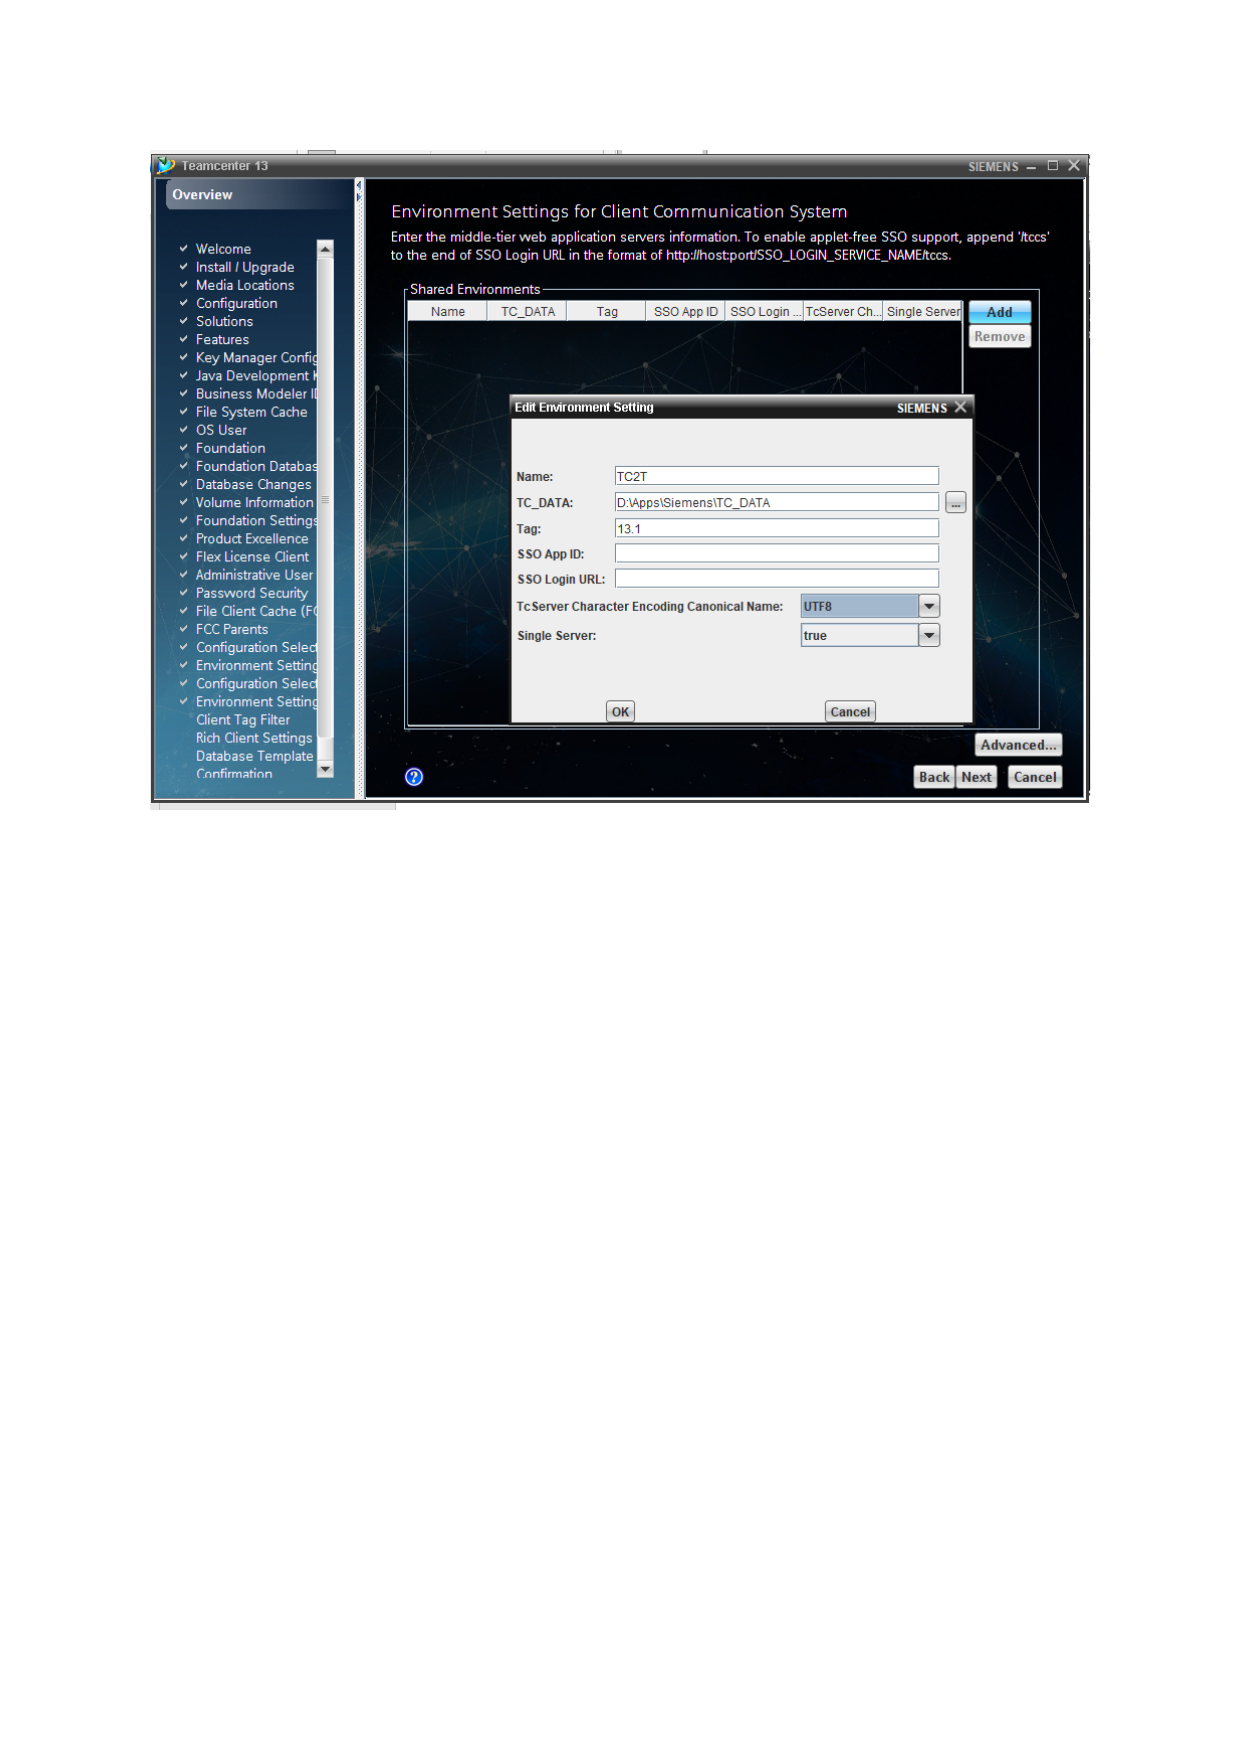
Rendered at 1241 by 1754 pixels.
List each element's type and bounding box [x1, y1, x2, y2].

picture [150, 150, 1091, 810]
